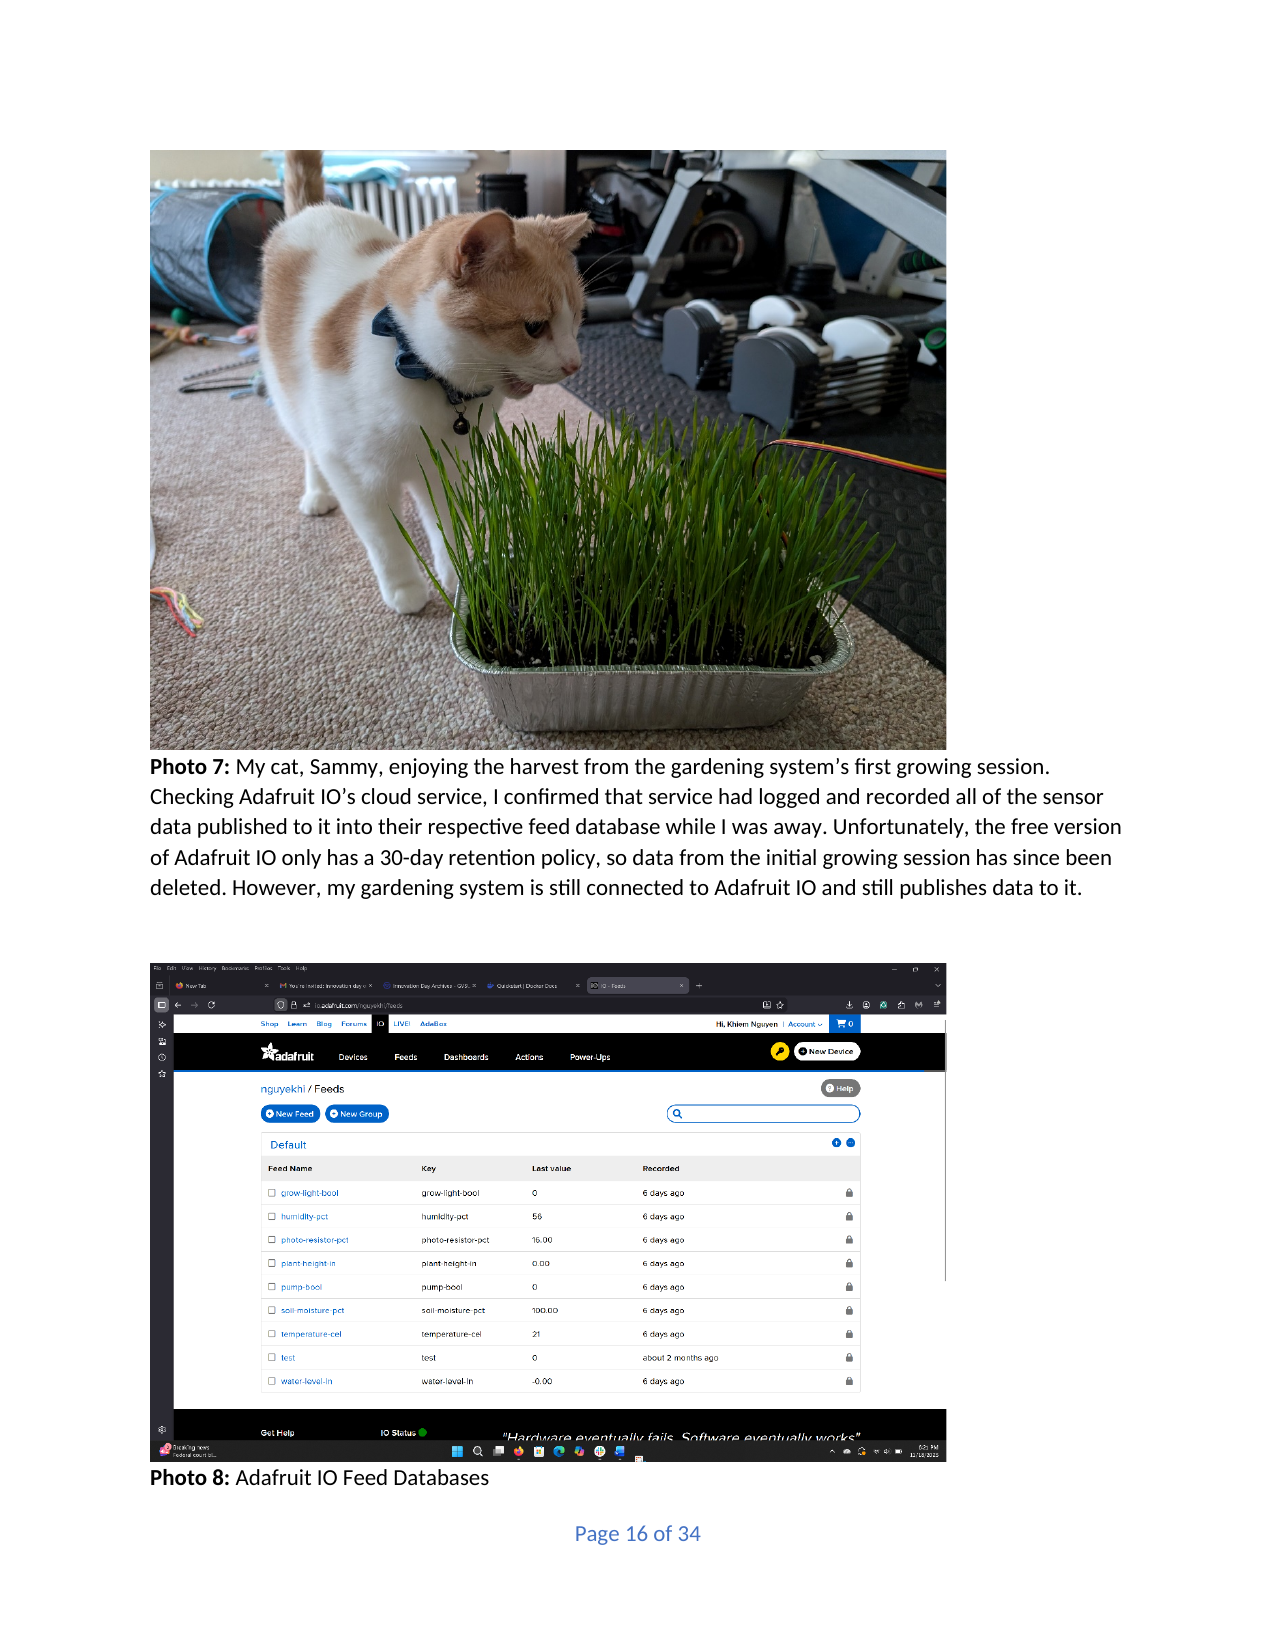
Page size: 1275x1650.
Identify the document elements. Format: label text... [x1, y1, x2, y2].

text Checking Adafruit IO’s cloud service, I confirmed that service had logged and recorded all of the sensor data published to it into their respective feed database while I was away. Unfortunately, the free version of Adafruit IO only has a 30-day retention policy, so data from the initial growing session has since been deleted. However, my gardening system is still connected to Adafruit IO and still publishes data to it. [150, 782, 1125, 901]
picture [150, 150, 947, 750]
picture [150, 963, 947, 1462]
text Photo 7: My cat, Sammy, enjoying the harvest from the gardening system’s first growing session. [150, 752, 1125, 780]
text Photo 8: Adafruit IO Feed Databases [150, 1463, 1125, 1491]
